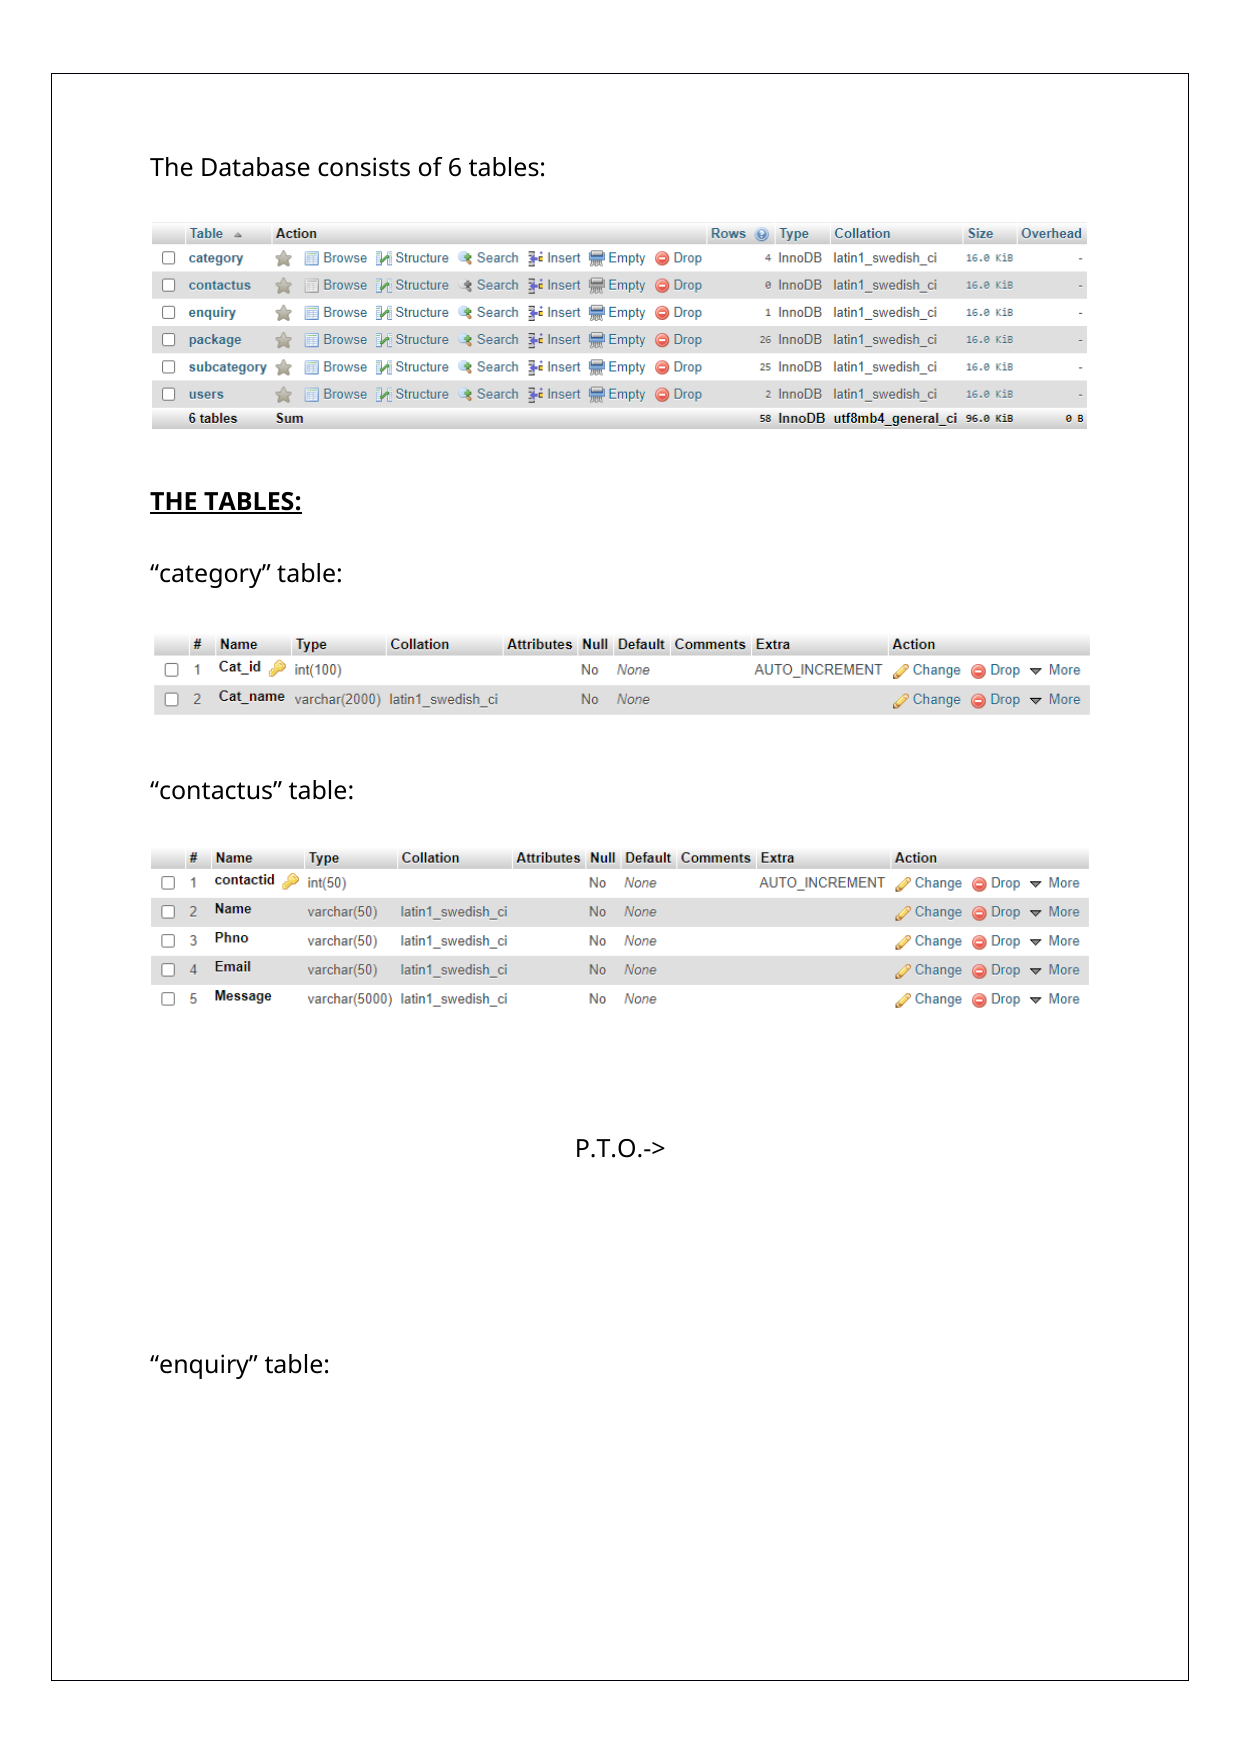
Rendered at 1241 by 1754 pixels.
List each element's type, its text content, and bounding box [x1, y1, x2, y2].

picture [150, 844, 1091, 1016]
text “contactus” table: [150, 718, 1090, 807]
text The Database consists of 6 tables: [150, 150, 1090, 184]
picture [150, 222, 1091, 429]
text THE TABLES: [150, 429, 1090, 517]
text “category” table: [150, 555, 1090, 589]
text “enquiry” table: [150, 1295, 1090, 1381]
text P.T.O.-> [150, 1131, 1090, 1261]
picture [150, 627, 1091, 718]
